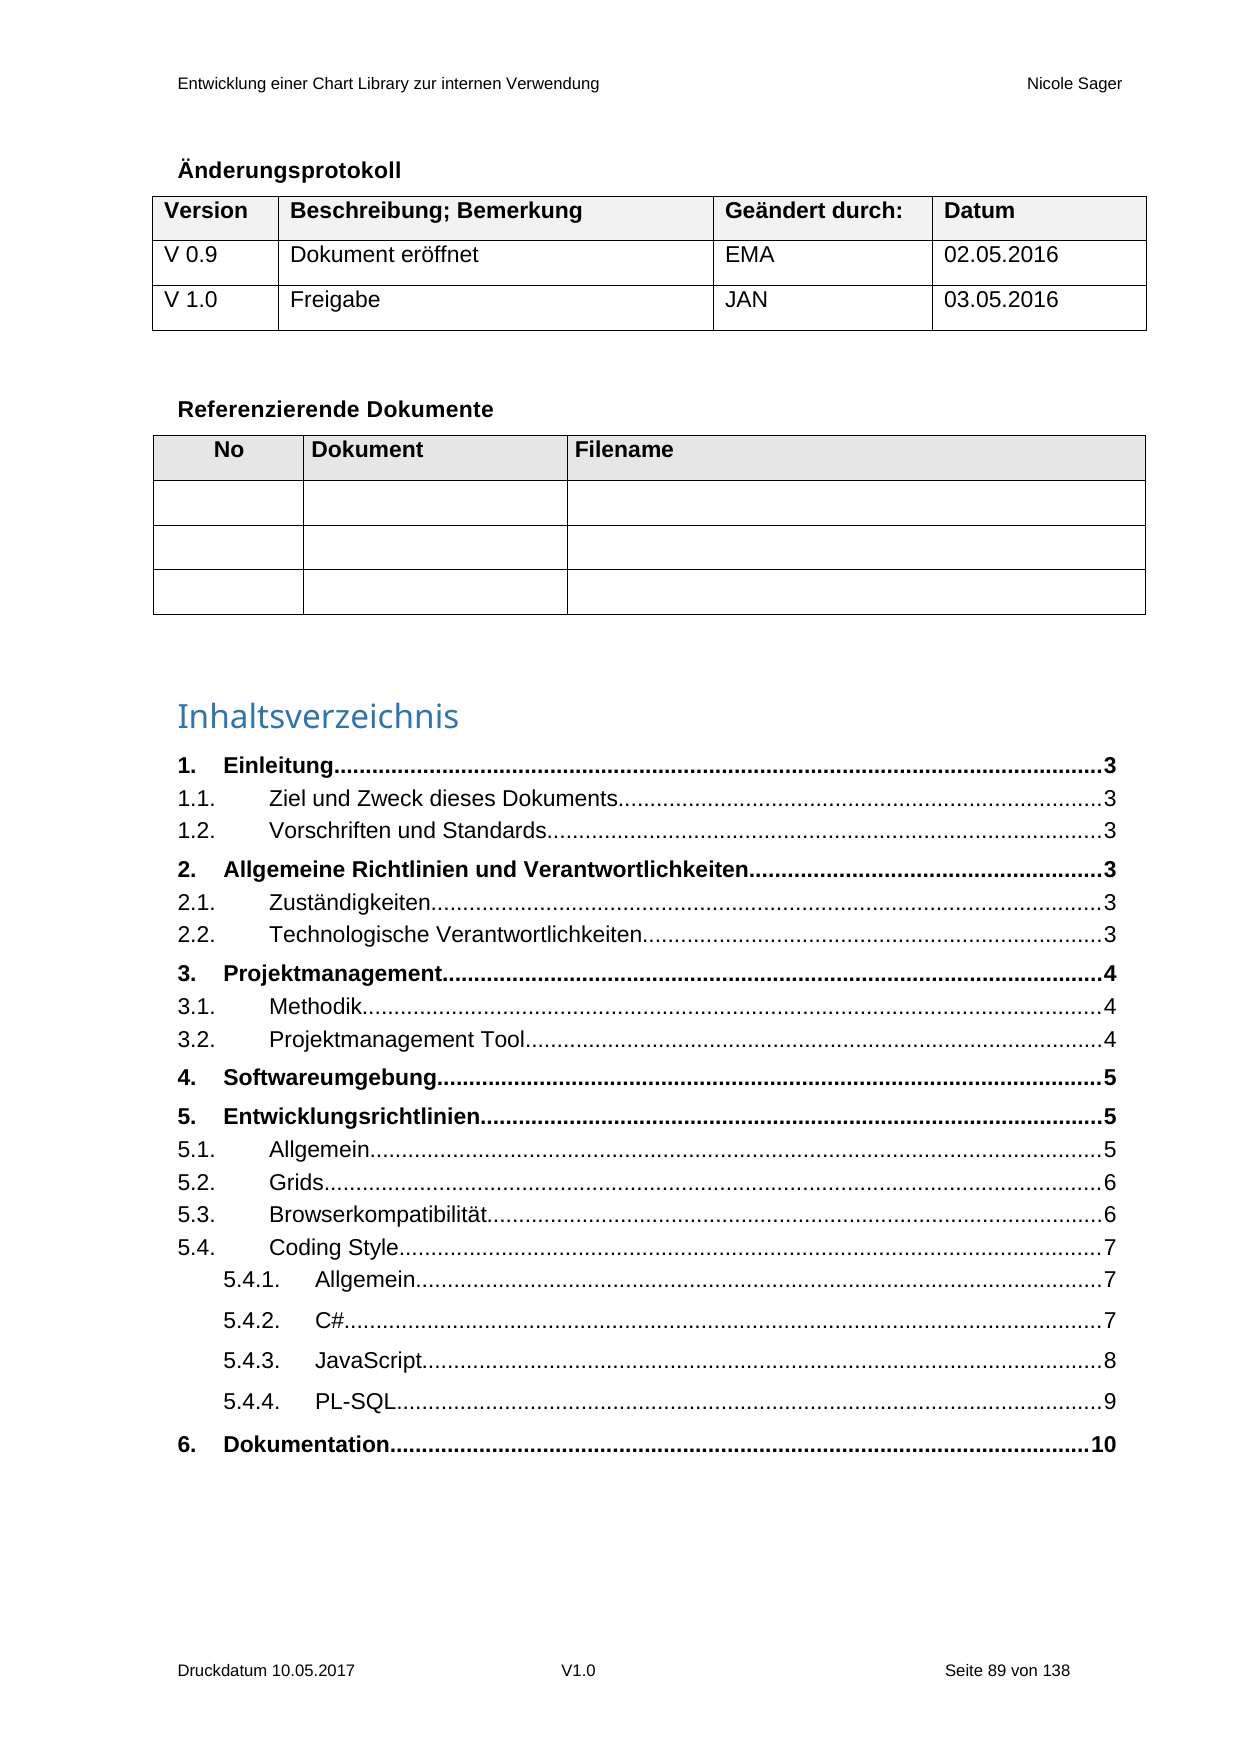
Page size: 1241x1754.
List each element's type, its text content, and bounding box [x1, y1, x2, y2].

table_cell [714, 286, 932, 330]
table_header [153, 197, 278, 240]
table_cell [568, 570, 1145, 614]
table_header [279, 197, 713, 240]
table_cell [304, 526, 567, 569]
text Referenzierende Dokumente [177, 396, 1122, 422]
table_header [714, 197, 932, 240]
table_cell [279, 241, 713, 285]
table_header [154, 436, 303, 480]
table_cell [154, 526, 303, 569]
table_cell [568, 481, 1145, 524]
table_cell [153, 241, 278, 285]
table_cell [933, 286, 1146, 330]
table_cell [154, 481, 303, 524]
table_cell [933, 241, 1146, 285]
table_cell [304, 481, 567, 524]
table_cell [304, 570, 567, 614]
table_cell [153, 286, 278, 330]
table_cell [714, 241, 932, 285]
text Änderungsprotokoll [177, 157, 1122, 183]
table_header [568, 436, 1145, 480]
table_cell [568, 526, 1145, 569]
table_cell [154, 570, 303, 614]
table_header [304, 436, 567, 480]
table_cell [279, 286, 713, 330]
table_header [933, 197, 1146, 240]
